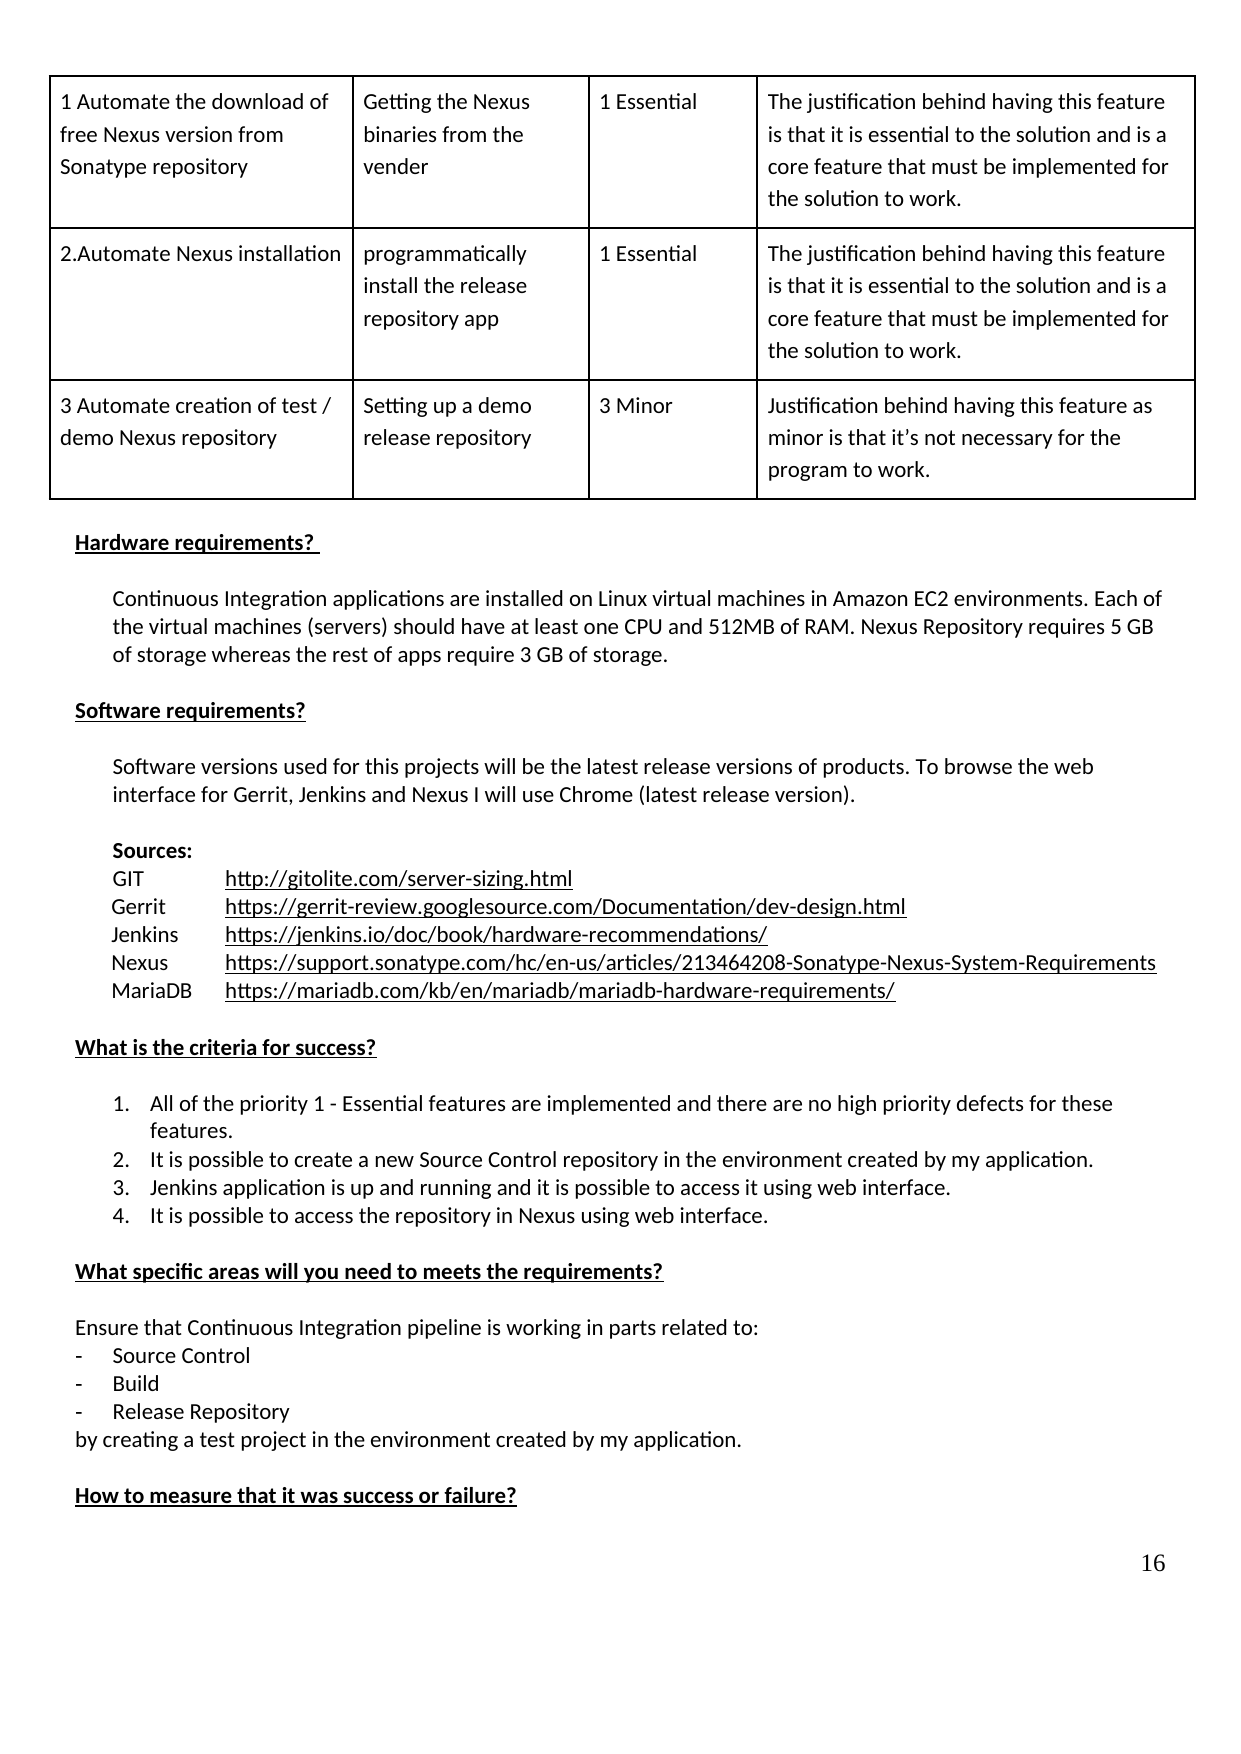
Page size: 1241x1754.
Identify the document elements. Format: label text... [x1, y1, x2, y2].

list Build [75, 1369, 1165, 1397]
text GIT http://gitolite.com/server-sizing.html [112, 864, 1165, 892]
table_cell 3 Automate creation of test / demo Nexus repository [51, 381, 352, 498]
text Software versions used for this projects will be the latest release versions of products. To browse the web interface for Gerrit, Jenkins and Nexus I will use Chrome (latest release version). [112, 752, 1165, 808]
text Continuous Integration applications are installed on Linux virtual machines in Amazon EC2 environments. Each of the virtual machines (servers) should have at least one CPU and 512MB of RAM. Nexus Repository requires 5 GB of storage whereas the rest of apps require 3 GB of storage. [112, 584, 1165, 668]
table_cell 1 Essential [590, 77, 756, 227]
table_cell Setting up a demo release repository [354, 381, 588, 498]
table_cell 2.Automate Nexus installation [51, 229, 352, 378]
list It is possible to create a new Source Control repository in the environment created by my application. [112, 1145, 1165, 1173]
table_cell Justification behind having this feature as minor is that it’s not necessary for the program to work. [758, 381, 1194, 498]
list Jenkins application is up and running and it is possible to access it using web interface. [112, 1173, 1165, 1201]
text How to measure that it was success or failure? [75, 1481, 1165, 1509]
text Nexus https://support.sonatype.com/hc/en-us/articles/213464208-Sonatype-Nexus-System-Requirements [75, 948, 1165, 977]
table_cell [758, 77, 1194, 227]
text Ensure that Continuous Integration pipeline is working in parts related to: [75, 1313, 1165, 1341]
text MariaDB https://mariadb.com/kb/en/mariadb/mariadb-hardware-requirements/ [75, 977, 1165, 1004]
subtitle Software requirements? [75, 696, 1165, 724]
table_cell 1 Automate the download of free Nexus version from Sonatype repository [51, 77, 352, 227]
subtitle Hardware requirements? [75, 528, 1165, 556]
text What is the criteria for success? [75, 1033, 1165, 1061]
text Sources: [112, 836, 1165, 864]
table_cell programmatically install the release repository app [354, 229, 588, 378]
list Release Repository [75, 1397, 1165, 1425]
text by creating a test project in the environment created by my application. [75, 1425, 1165, 1453]
list It is possible to access the repository in Nexus using web interface. [112, 1201, 1165, 1229]
list Source Control [75, 1341, 1165, 1369]
list All of the priority 1 - Essential features are implemented and there are no high priority defects for these features. [112, 1089, 1165, 1145]
table_cell Getting the Nexus binaries from the vender [354, 77, 588, 227]
table_cell 3 Minor [590, 381, 756, 498]
text What specific areas will you need to meets the requirements? [75, 1257, 1165, 1285]
table_cell 1 Essential [590, 229, 756, 378]
text Gerrit https://gerrit-review.googlesource.com/Documentation/dev-design.html [75, 892, 1165, 921]
text Jenkins https://jenkins.io/doc/book/hardware-recommendations/ [75, 921, 1165, 948]
